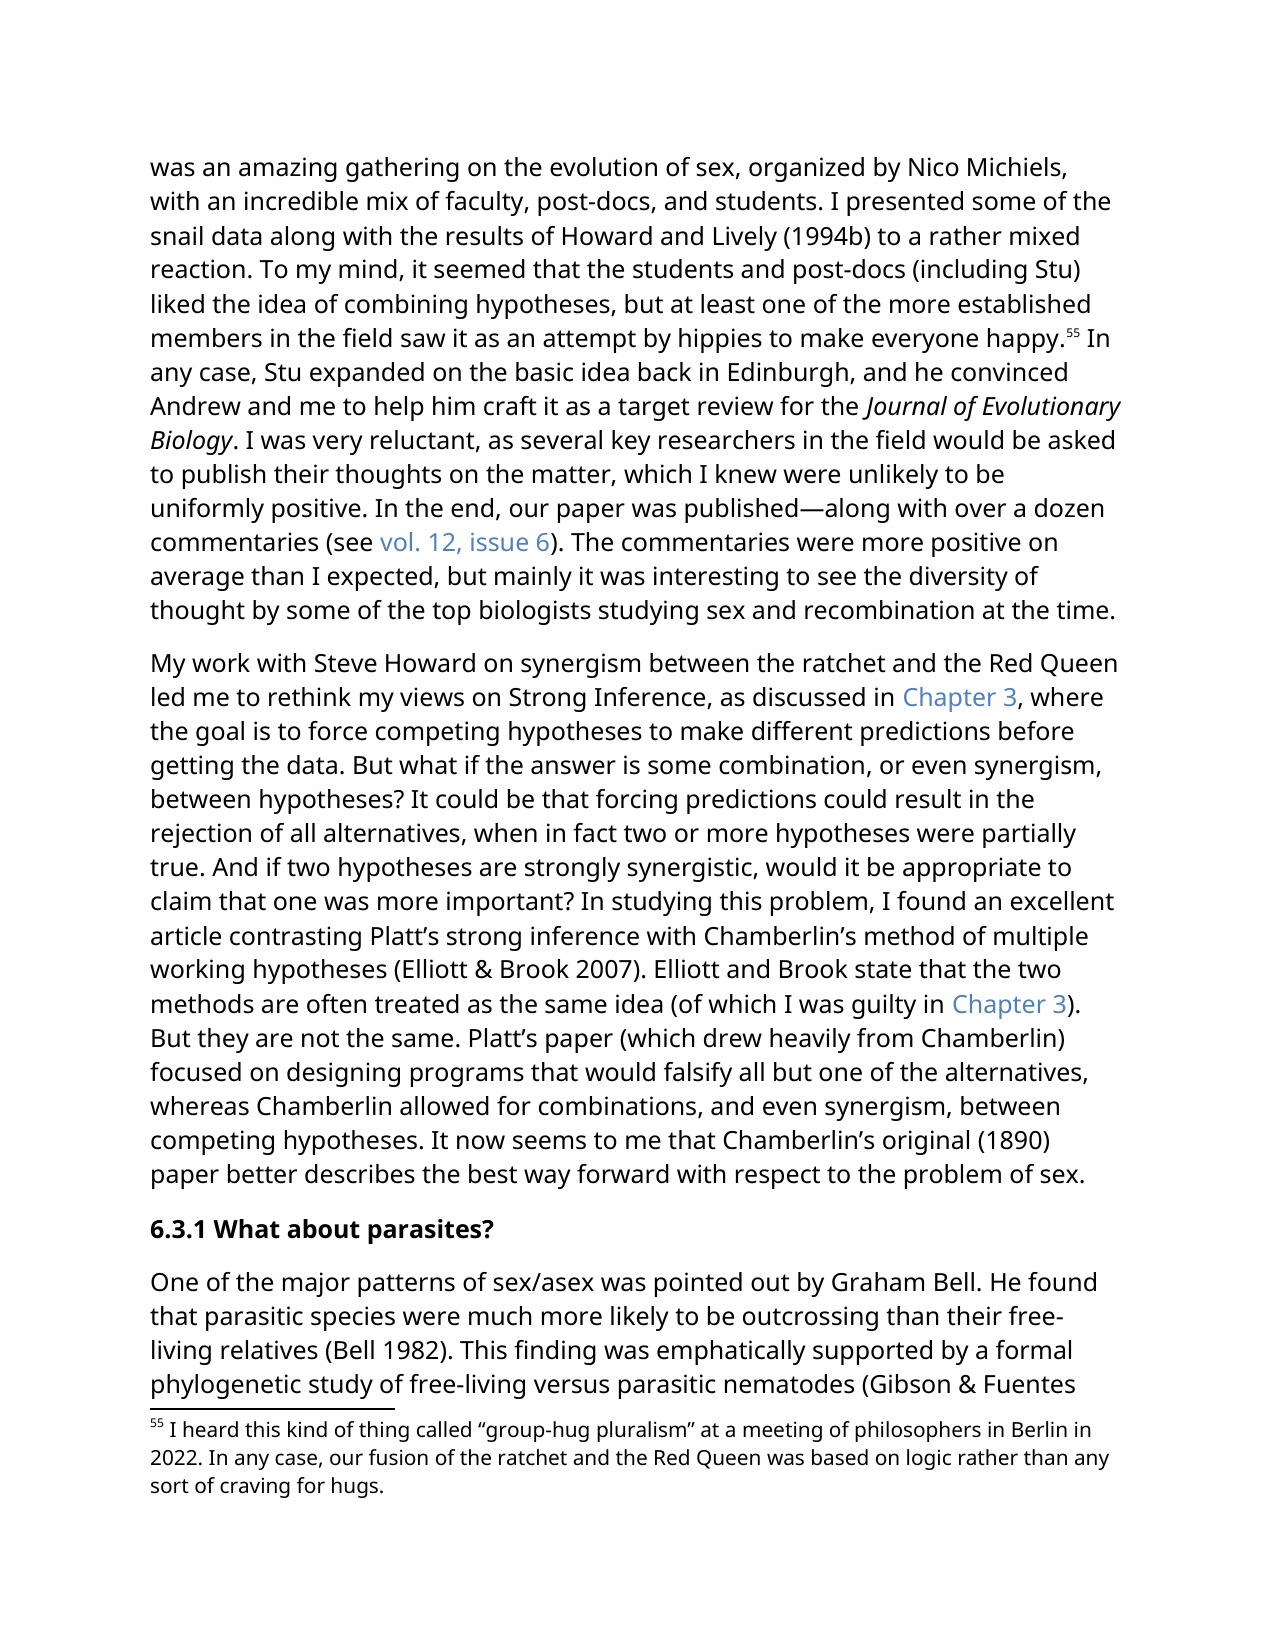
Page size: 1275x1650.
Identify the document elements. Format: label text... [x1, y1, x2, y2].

subtitle 6.3.1 What about parasites? [150, 1211, 1125, 1246]
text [150, 1264, 1125, 1401]
text My work with Steve Howard on synergism between the ratchet and the Red Queen led me to rethink my views on Strong Inference, as discussed in Chapter 3, where the goal is to force competing hypotheses to make different predictions before getting the data. But what if the answer is some combination, or even synergism, between hypotheses? It could be that forcing predictions could result in the rejection of all alternatives, when in fact two or more hypotheses were partially true. And if two hypotheses are strongly synergistic, would it be appropriate to claim that one was more important? In studying this problem, I found an excellent article contrasting Platt’s strong inference with Chamberlin’s method of multiple working hypotheses (Elliott & Brook 2007). Elliott and Brook state that the two methods are often treated as the same idea (of which I was guilty in Chapter 3). But they are not the same. Platt’s paper (which drew heavily from Chamberlin) focused on designing programs that would falsify all but one of the alternatives, whereas Chamberlin allowed for combinations, and even synergism, between competing hypotheses. It now seems to me that Chamberlin’s original (1890) paper better describes the best way forward with respect to the problem of sex. [150, 646, 1125, 1191]
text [150, 150, 1125, 627]
